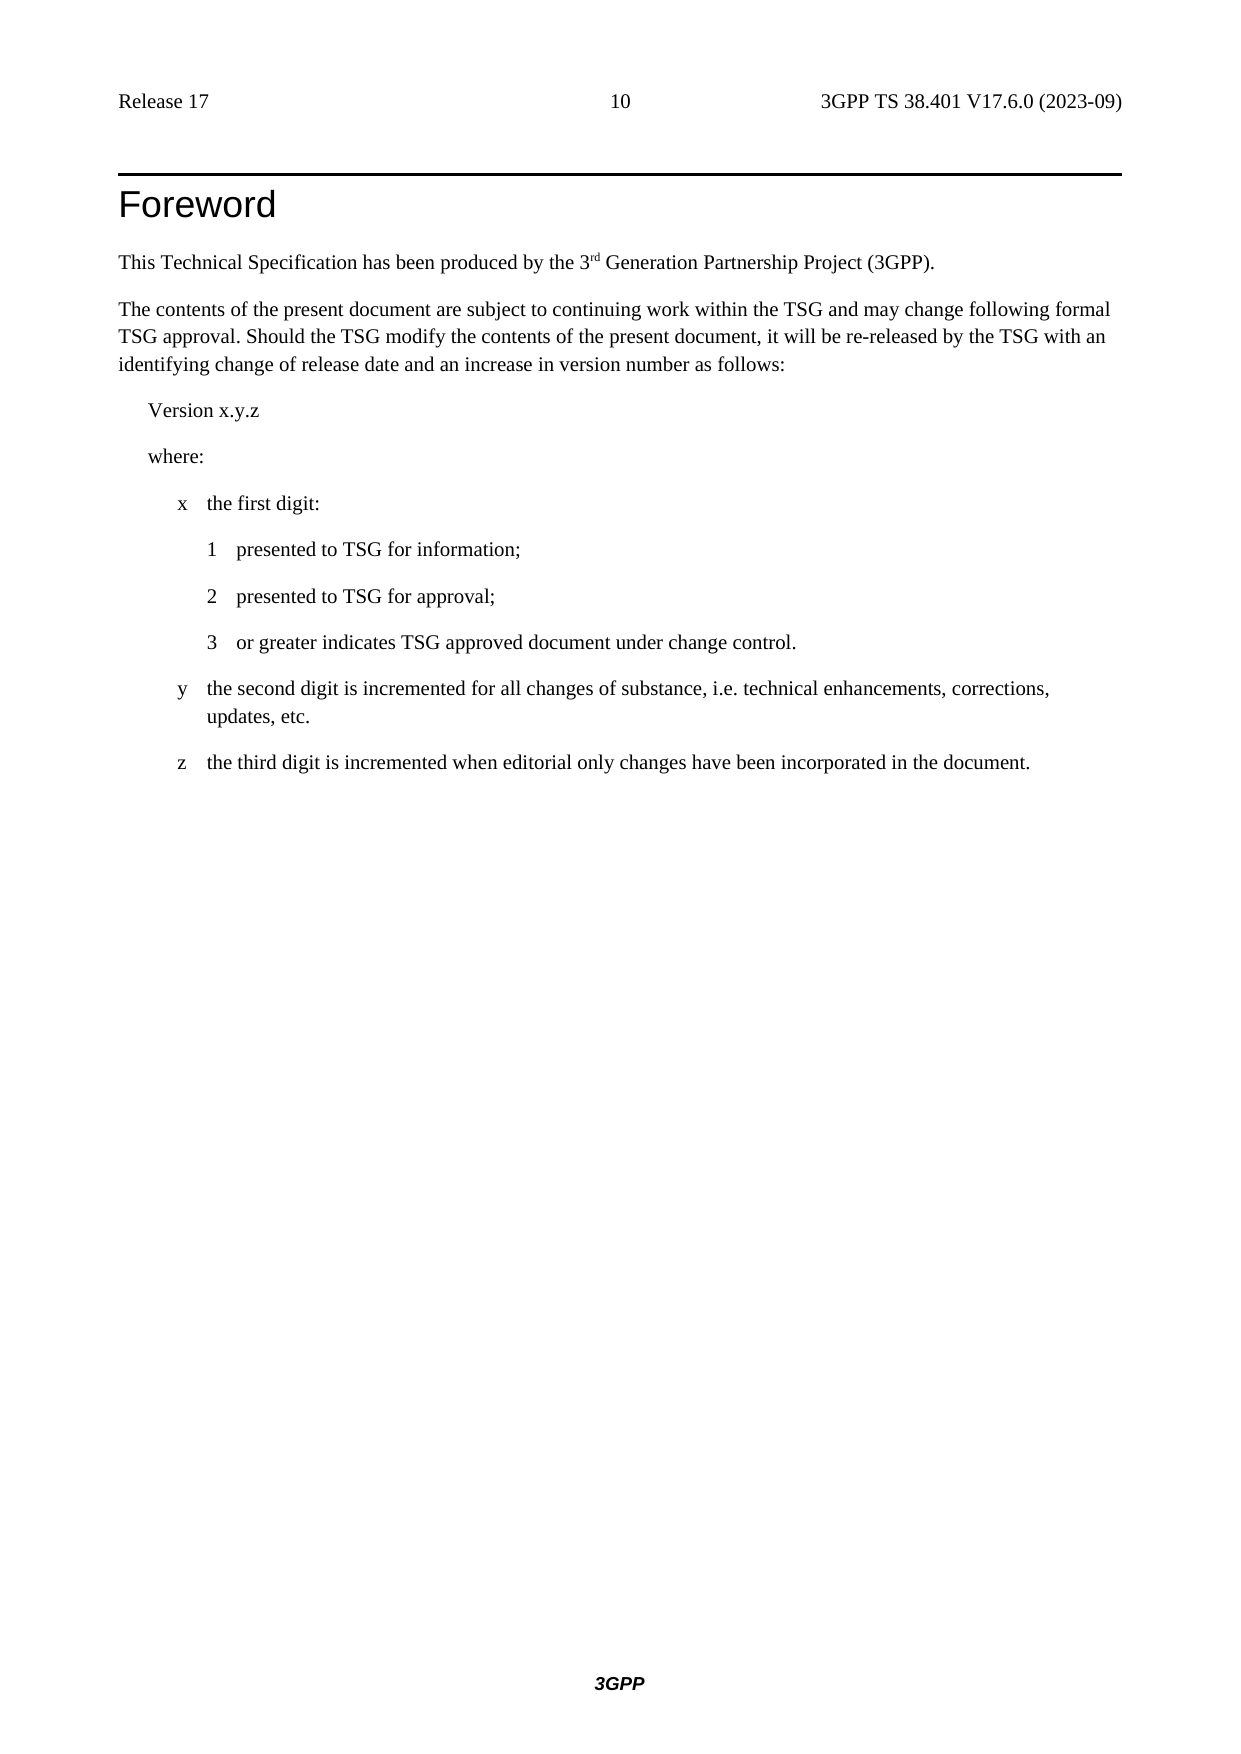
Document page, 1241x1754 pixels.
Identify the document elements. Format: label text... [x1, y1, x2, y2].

text 1 presented to TSG for information; [207, 537, 1122, 561]
text x the first digit: [177, 491, 1122, 515]
text z the third digit is incremented when editorial only changes have been incorporated in the document. [177, 750, 1122, 774]
text where: [148, 444, 1122, 468]
text This Technical Specification has been produced by the 3rd Generation Partnership Project (3GPP). [118, 250, 1122, 274]
subtitle Foreword [118, 176, 1122, 225]
text The contents of the present document are subject to continuing work within the TSG and may change following formal TSG approval. Should the TSG modify the contents of the present document, it will be re-released by the TSG with an identifying change of release date and an increase in version number as follows: [118, 297, 1122, 376]
text y the second digit is incremented for all changes of substance, i.e. technical enhancements, corrections, updates, etc. [177, 676, 1122, 728]
text 3 or greater indicates TSG approved document under change control. [207, 630, 1122, 654]
text 2 presented to TSG for approval; [207, 583, 1122, 608]
text Version x.y.z [148, 398, 1122, 422]
